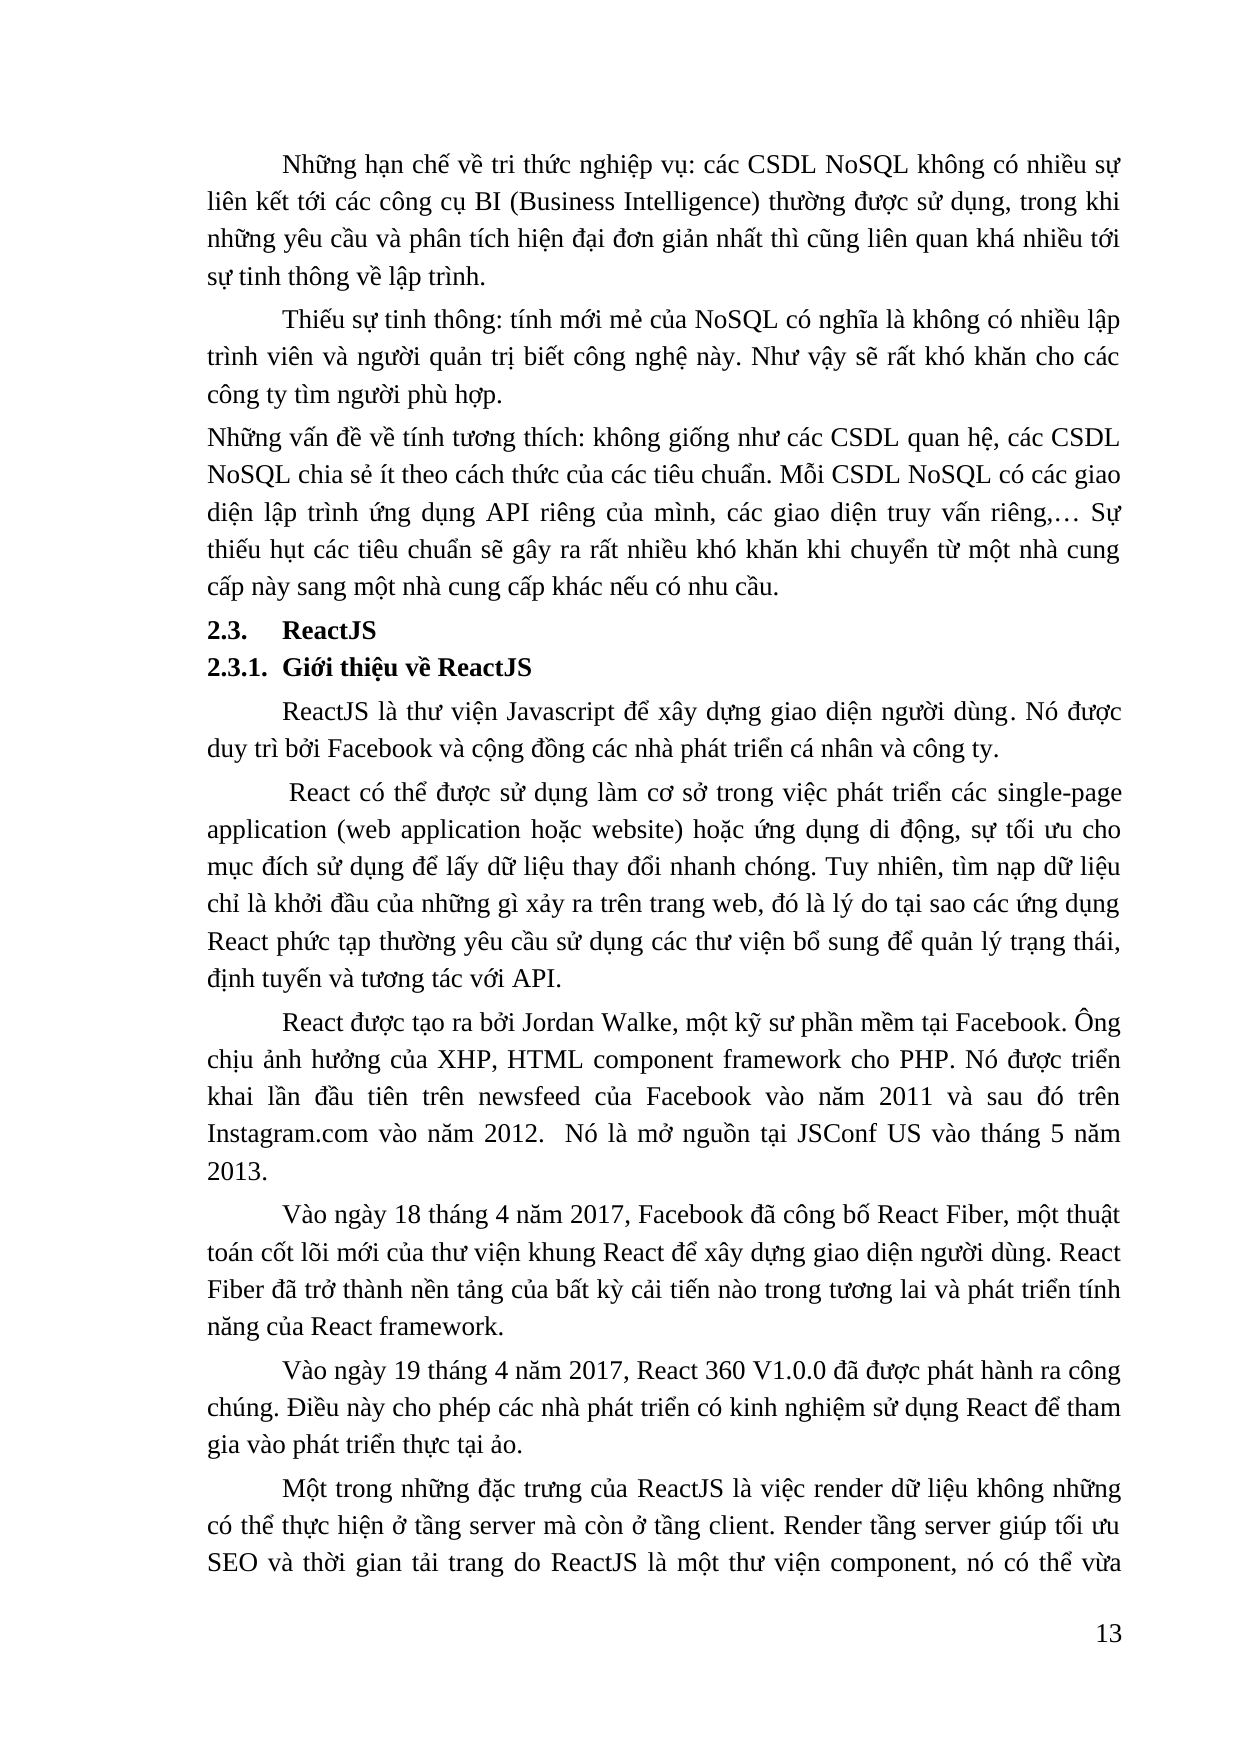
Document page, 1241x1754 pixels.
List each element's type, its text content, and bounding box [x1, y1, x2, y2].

text Thiếu sự tinh thông: tính mới mẻ của NoSQL có nghĩa là không có nhiều lập trình viên và người quản trị biết công nghệ này. Như vậy sẽ rất khó khăn cho các công ty tìm người phù hợp. [207, 303, 1122, 409]
text ReactJS là thư viện Javascript để xây dựng giao diện người dùng. Nó được duy trì bởi Facebook và cộng đồng các nhà phát triển cá nhân và công ty. [207, 695, 1122, 763]
text Vào ngày 19 tháng 4 năm 2017, React 360 V1.0.0 đã được phát hành ra công chúng. Điều này cho phép các nhà phát triển có kinh nghiệm sử dụng React để tham gia vào phát triển thực tại ảo. [207, 1354, 1122, 1459]
text React có thể được sử dụng làm cơ sở trong việc phát triển các single-page application (web application hoặc website) hoặc ứng dụng di động, sự tối ưu cho mục đích sử dụng để lấy dữ liệu thay đổi nhanh chóng. Tuy nhiên, tìm nạp dữ liệu chỉ là khởi đầu của những gì xảy ra trên trang web, đó là lý do tại sao các ứng dụng React phức tạp thường yêu cầu sử dụng các thư viện bổ sung để quản lý trạng thái, định tuyến và tương tác với API. [207, 776, 1122, 993]
list Những hạn chế về tri thức nghiệp vụ: các CSDL NoSQL không có nhiều sự liên kết tới các công cụ BI (Business Intelligence) thường được sử dụng, trong khi những yêu cầu và phân tích hiện đại đơn giản nhất thì cũng liên quan khá nhiều tới sự tinh thông về lập trình. [207, 148, 1122, 291]
text React được tạo ra bởi Jordan Walke, một kỹ sư phần mềm tại Facebook. Ông chịu ảnh hưởng của XHP, HTML component framework cho PHP. Nó được triển khai lần đầu tiên trên newsfeed của Facebook vào năm 2011 và sau đó trên Instagram.com vào năm 2012. Nó là mở nguồn tại JSConf US vào tháng 5 năm 2013. [207, 1006, 1122, 1186]
list ReactJS [207, 614, 1122, 645]
list Giới thiệu về ReactJS [207, 651, 1122, 682]
text Vào ngày 18 tháng 4 năm 2017, Facebook đã công bố React Fiber, một thuật toán cốt lõi mới của thư viện khung React để xây dựng giao diện người dùng. React Fiber đã trở thành nền tảng của bất kỳ cải tiến nào trong tương lai và phát triển tính năng của React framework. [207, 1198, 1122, 1341]
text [207, 1472, 1122, 1578]
text Những vấn đề về tính tương thích: không giống như các CSDL quan hệ, các CSDL NoSQL chia sẻ ít theo cách thức của các tiêu chuẩn. Mỗi CSDL NoSQL có các giao diện lập trình ứng dụng API riêng của mình, các giao diện truy vấn riêng,… Sự thiếu hụt các tiêu chuẩn sẽ gây ra rất nhiều khó khăn khi chuyển từ một nhà cung cấp này sang một nhà cung cấp khác nếu có nhu cầu. [207, 421, 1122, 602]
